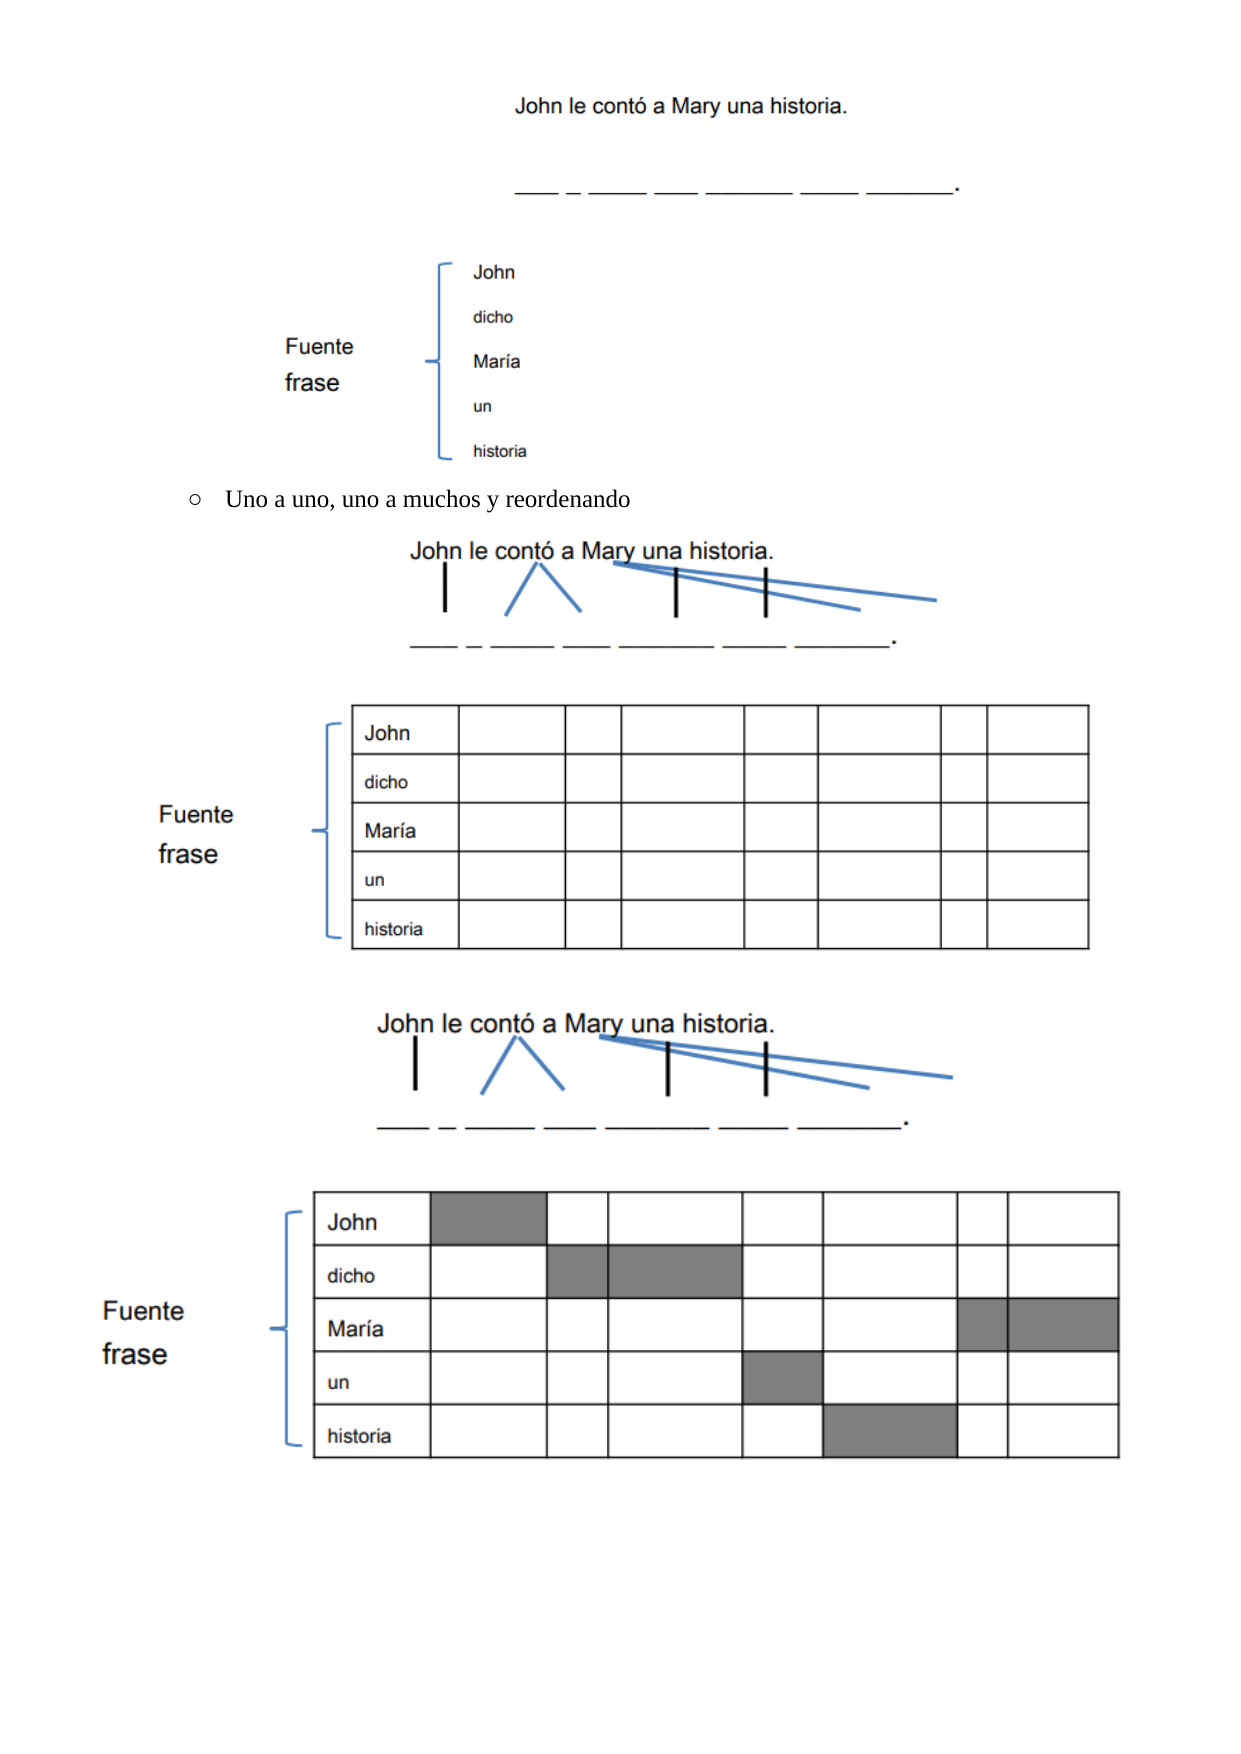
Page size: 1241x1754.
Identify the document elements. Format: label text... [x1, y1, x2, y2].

picture [75, 998, 1166, 1501]
list Uno a uno, uno a muchos y reordenando [187, 484, 1165, 512]
picture [137, 516, 1104, 962]
picture [262, 75, 979, 480]
